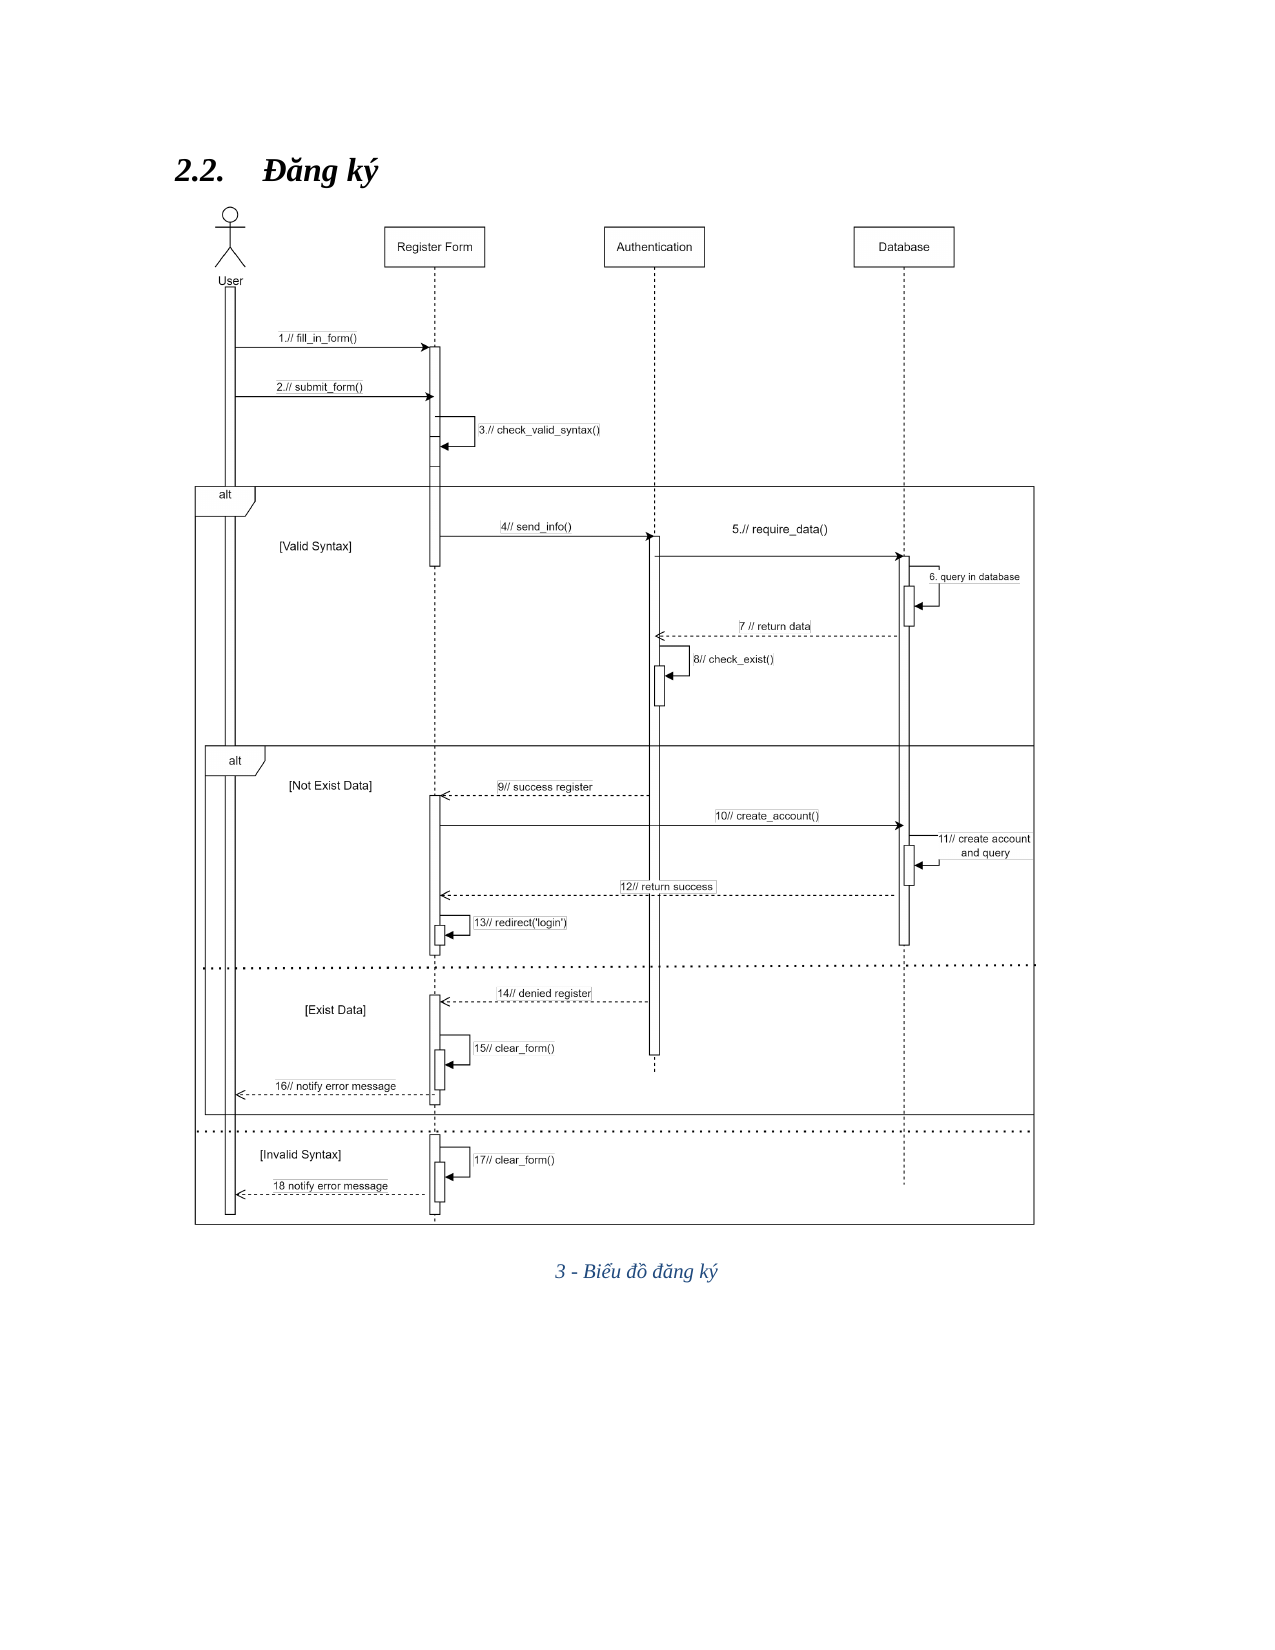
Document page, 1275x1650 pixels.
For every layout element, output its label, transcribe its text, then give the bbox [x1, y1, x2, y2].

subtitle Đăng ký [225, 150, 1125, 188]
text 3 - Biểu đồ đăng ký [150, 1259, 1125, 1283]
picture [194, 206, 1039, 1225]
